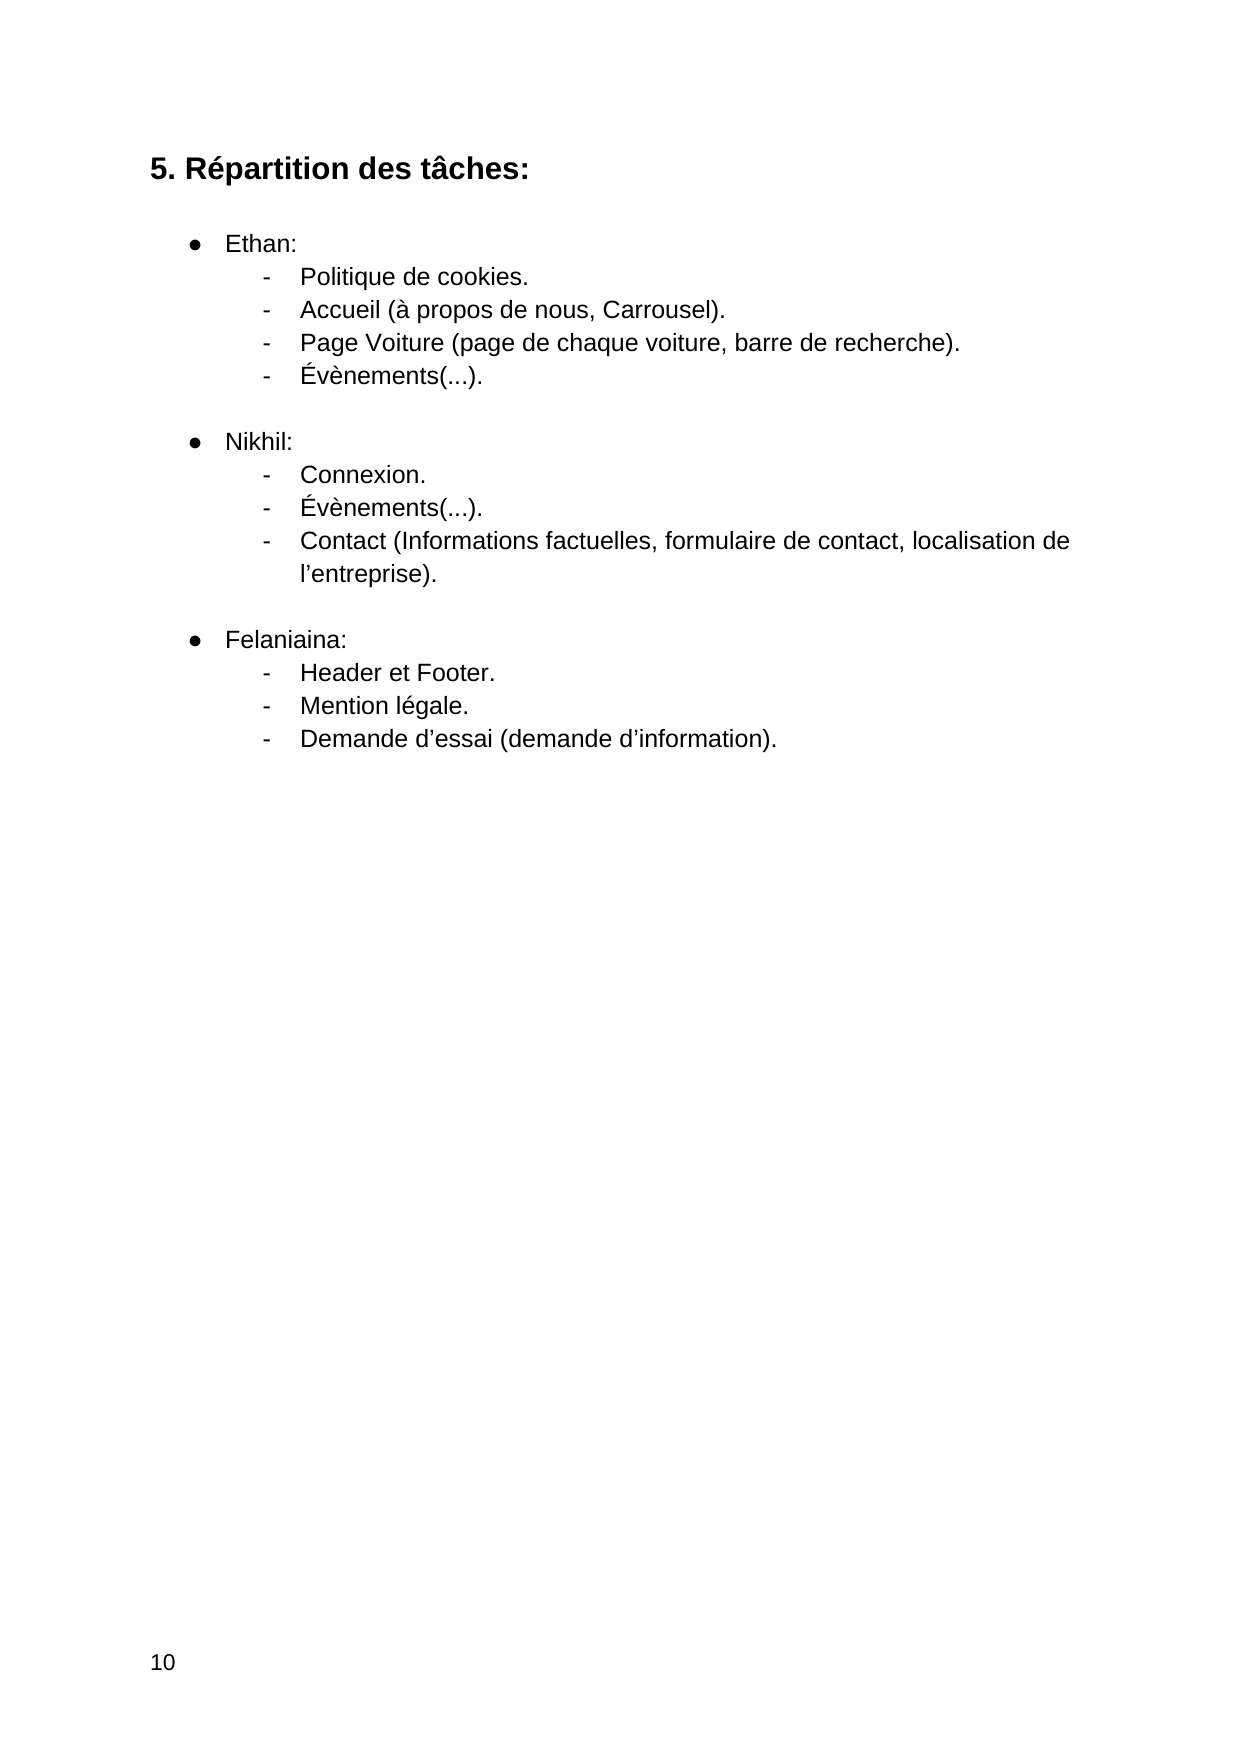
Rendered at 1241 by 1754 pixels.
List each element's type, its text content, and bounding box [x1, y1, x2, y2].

list Felaniaina: [187, 625, 1090, 654]
list Évènements(...). [262, 361, 1090, 389]
list Contact (Informations factuelles, formulaire de contact, localisation de l’entreprise). [262, 526, 1090, 588]
subtitle 5. Répartition des tâches: [150, 150, 1090, 186]
list Évènements(...). [262, 493, 1090, 522]
list Page Voiture (page de chaque voiture, barre de recherche). [262, 328, 1090, 356]
list Demande d’essai (demande d’information). [262, 724, 1090, 753]
list Politique de cookies. [262, 262, 1090, 290]
list Accueil (à propos de nous, Carrousel). [262, 295, 1090, 323]
list Mention légale. [262, 691, 1090, 720]
list Header et Footer. [262, 658, 1090, 687]
list Ethan: [187, 229, 1090, 257]
list Connexion. [262, 460, 1090, 488]
list Nikhil: [187, 427, 1090, 456]
